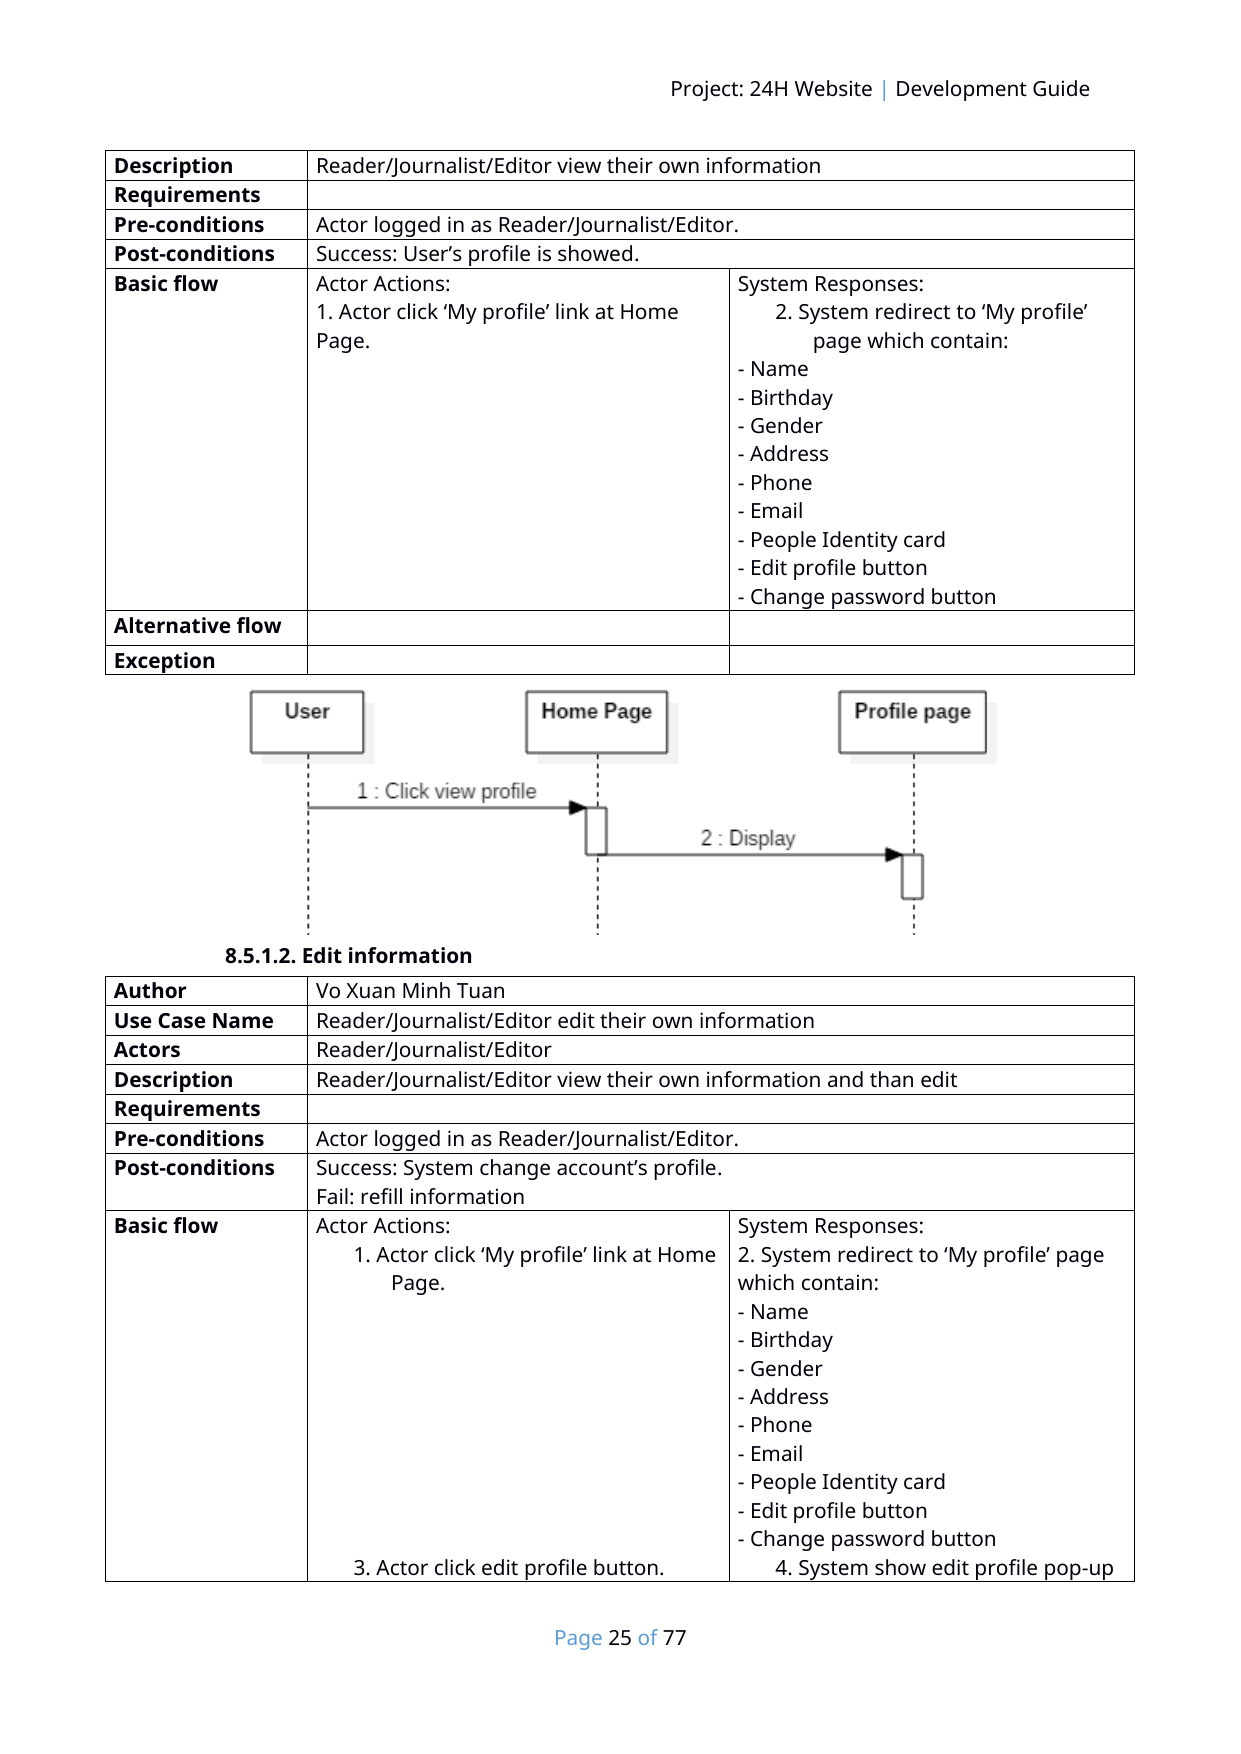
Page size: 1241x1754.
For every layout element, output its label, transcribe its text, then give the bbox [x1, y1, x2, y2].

table_cell Requirements [106, 181, 307, 209]
table_cell Success: System change account’s profile. Fail: refill information [308, 1154, 1134, 1210]
table_cell [730, 646, 1134, 674]
table_cell Reader/Journalist/Editor [308, 1036, 1134, 1064]
table_cell Alternative flow [106, 611, 307, 645]
table_cell [308, 181, 1134, 209]
table_cell Reader/Journalist/Editor view their own information and than edit [308, 1065, 1134, 1093]
table_cell Exception [106, 646, 307, 674]
text 8.5.1.2. Edit information [150, 941, 1090, 969]
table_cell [308, 151, 1134, 179]
table_header Author [106, 977, 307, 1005]
table_cell Description [106, 151, 307, 179]
picture [242, 681, 998, 935]
table_cell System Responses: System redirect to ‘My profile’ page which contain: - Name - Birthday - Gender - Address - Phone - Email - People Identity card - Edit profile button - Change password button [730, 269, 1134, 610]
table_cell [308, 611, 729, 645]
table_cell Actor logged in as Reader/Journalist/Editor. [308, 1124, 1134, 1152]
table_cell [730, 1211, 1134, 1581]
table_cell Use Case Name [106, 1006, 307, 1034]
table_cell Success: User’s profile is showed. [308, 240, 1134, 268]
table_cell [308, 1211, 729, 1581]
table_cell Post-conditions [106, 240, 307, 268]
table_cell Pre-conditions [106, 1124, 307, 1152]
table_cell Post-conditions [106, 1154, 307, 1210]
table_cell Basic flow [106, 269, 307, 610]
table_cell Reader/Journalist/Editor edit their own information [308, 1006, 1134, 1034]
table_cell Actors [106, 1036, 307, 1064]
table_cell Basic flow [106, 1211, 307, 1581]
table_cell Description [106, 1065, 307, 1093]
table_cell Requirements [106, 1095, 307, 1123]
table_cell [730, 611, 1134, 645]
table_cell [308, 1095, 1134, 1123]
table_cell Actor logged in as Reader/Journalist/Editor. [308, 210, 1134, 238]
table_header Vo Xuan Minh Tuan [308, 977, 1134, 1005]
table_cell Pre-conditions [106, 210, 307, 238]
table_cell [308, 646, 729, 674]
table_cell Actor Actions: 1. Actor click ‘My profile’ link at Home Page. [308, 269, 729, 610]
